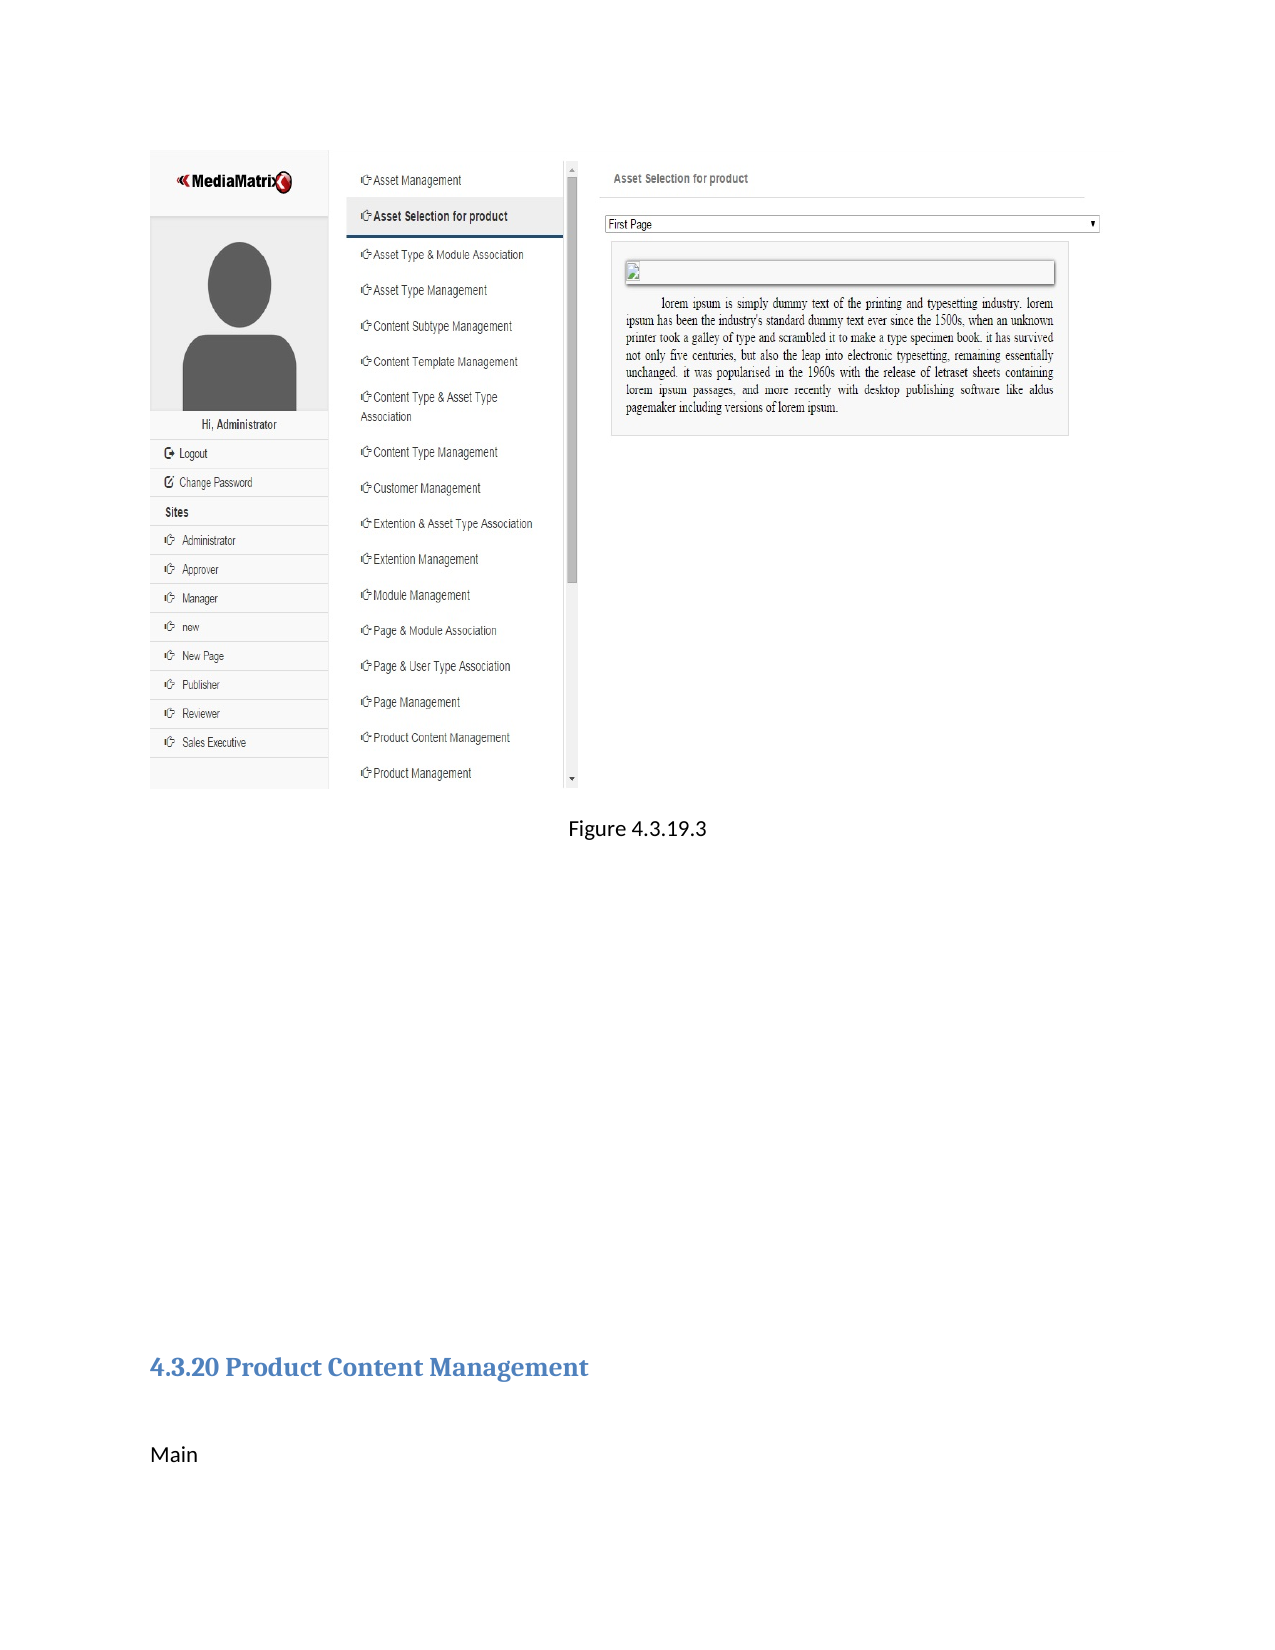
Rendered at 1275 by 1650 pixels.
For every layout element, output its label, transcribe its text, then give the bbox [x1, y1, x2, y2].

subtitle 4.3.20 Product Content Management [150, 1352, 1125, 1383]
picture [150, 150, 1124, 789]
text Main [150, 1441, 1125, 1468]
text Figure 4.3.19.3 [150, 814, 1125, 842]
